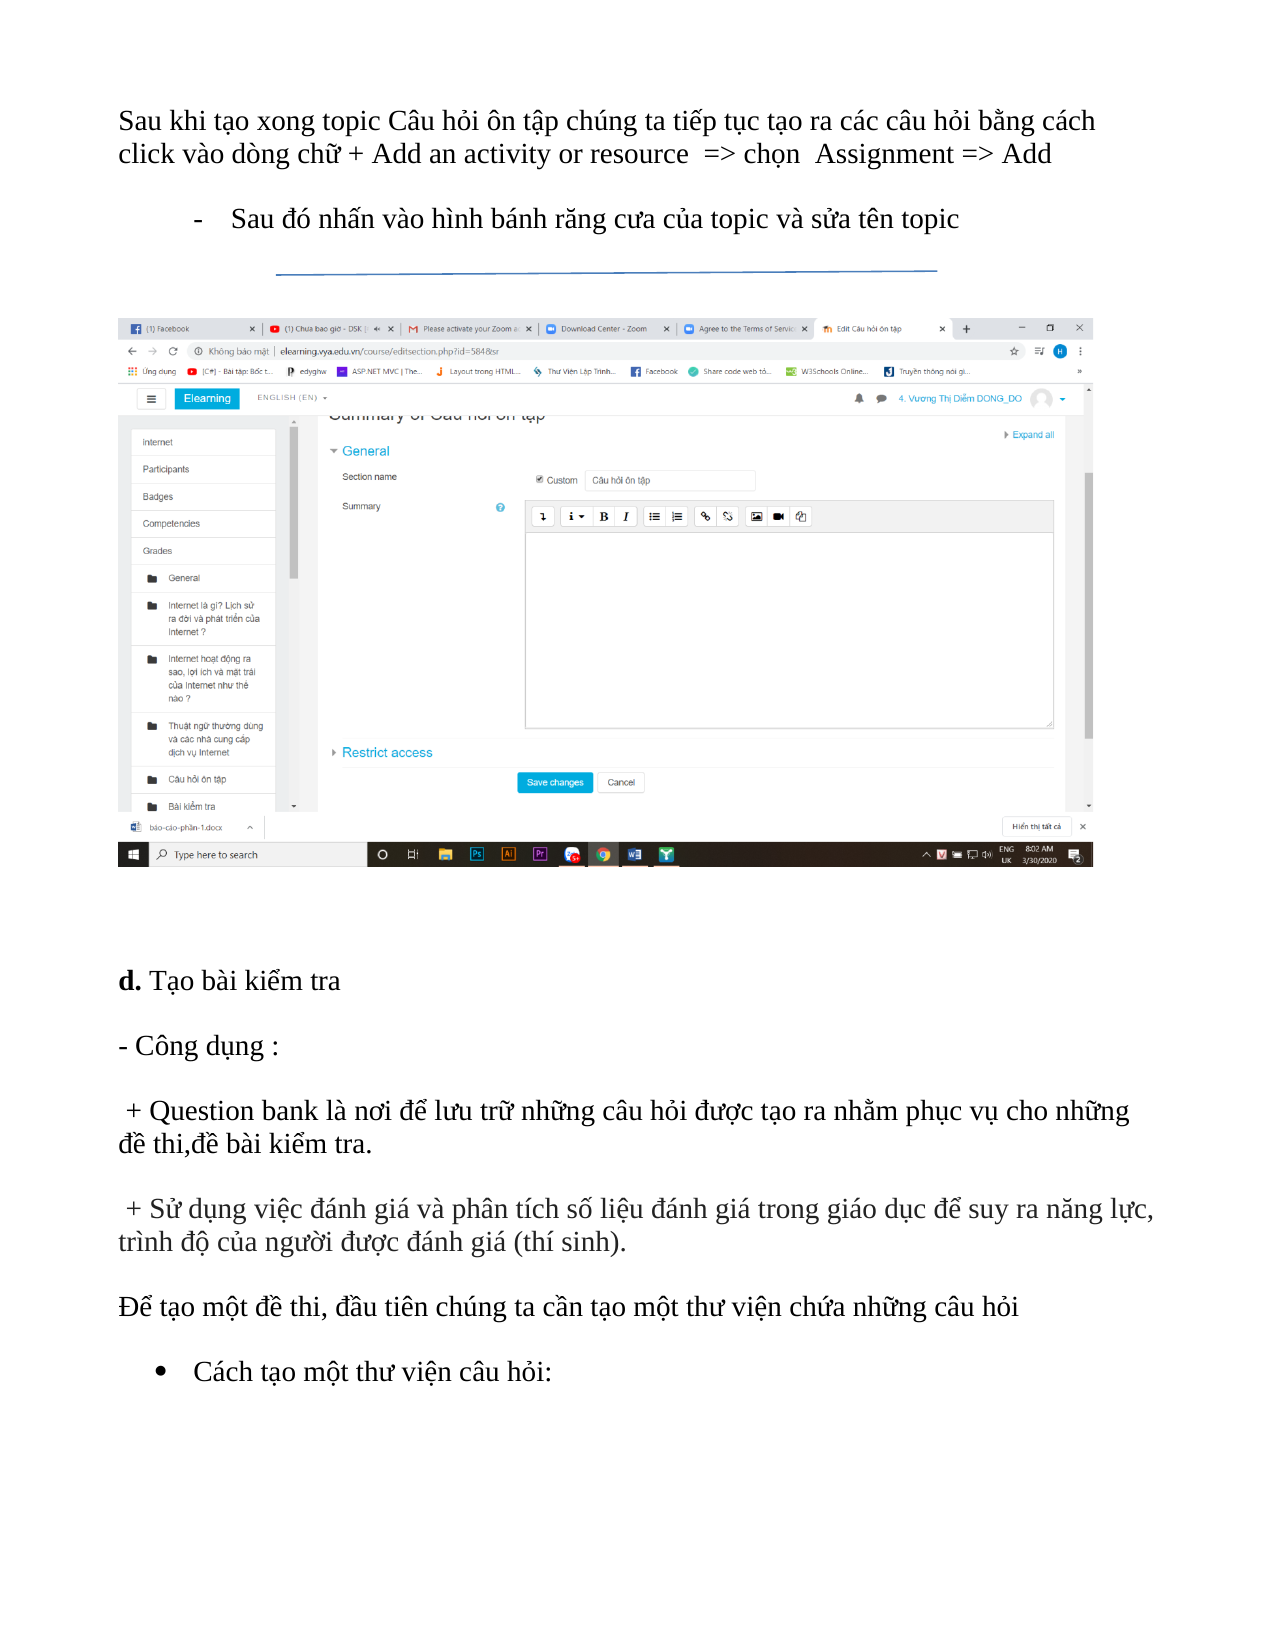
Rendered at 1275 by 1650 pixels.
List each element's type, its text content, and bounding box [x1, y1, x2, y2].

text Để tạo một đề thi, đầu tiên chúng ta cần tạo một thư viện chứa những câu hỏi [118, 1289, 1157, 1323]
text + Sử dụng việc đánh giá và phân tích số liệu đánh giá trong giáo dục để suy ra năng lực, trình độ của người được đánh giá (thí sinh). [118, 1191, 1157, 1258]
list Cách tạo một thư viện câu hỏi: [156, 1354, 1157, 1388]
text - Công dụng : [118, 1028, 1157, 1061]
picture [118, 318, 1094, 867]
text Sau khi tạo xong topic Câu hỏi ôn tập chúng ta tiếp tục tạo ra các câu hỏi bằng cách click vào dòng chữ + Add an activity or resource => chọn Assignment => Add [118, 103, 1157, 170]
list Sau đó nhấn vào hình bánh răng cưa của topic và sửa tên topic [193, 201, 1157, 235]
text + Question bank là nơi để lưu trữ những câu hỏi được tạo ra nhằm phục vụ cho những đề thi,đề bài kiểm tra. [118, 1093, 1157, 1160]
text d. Tạo bài kiểm tra [118, 963, 1157, 997]
